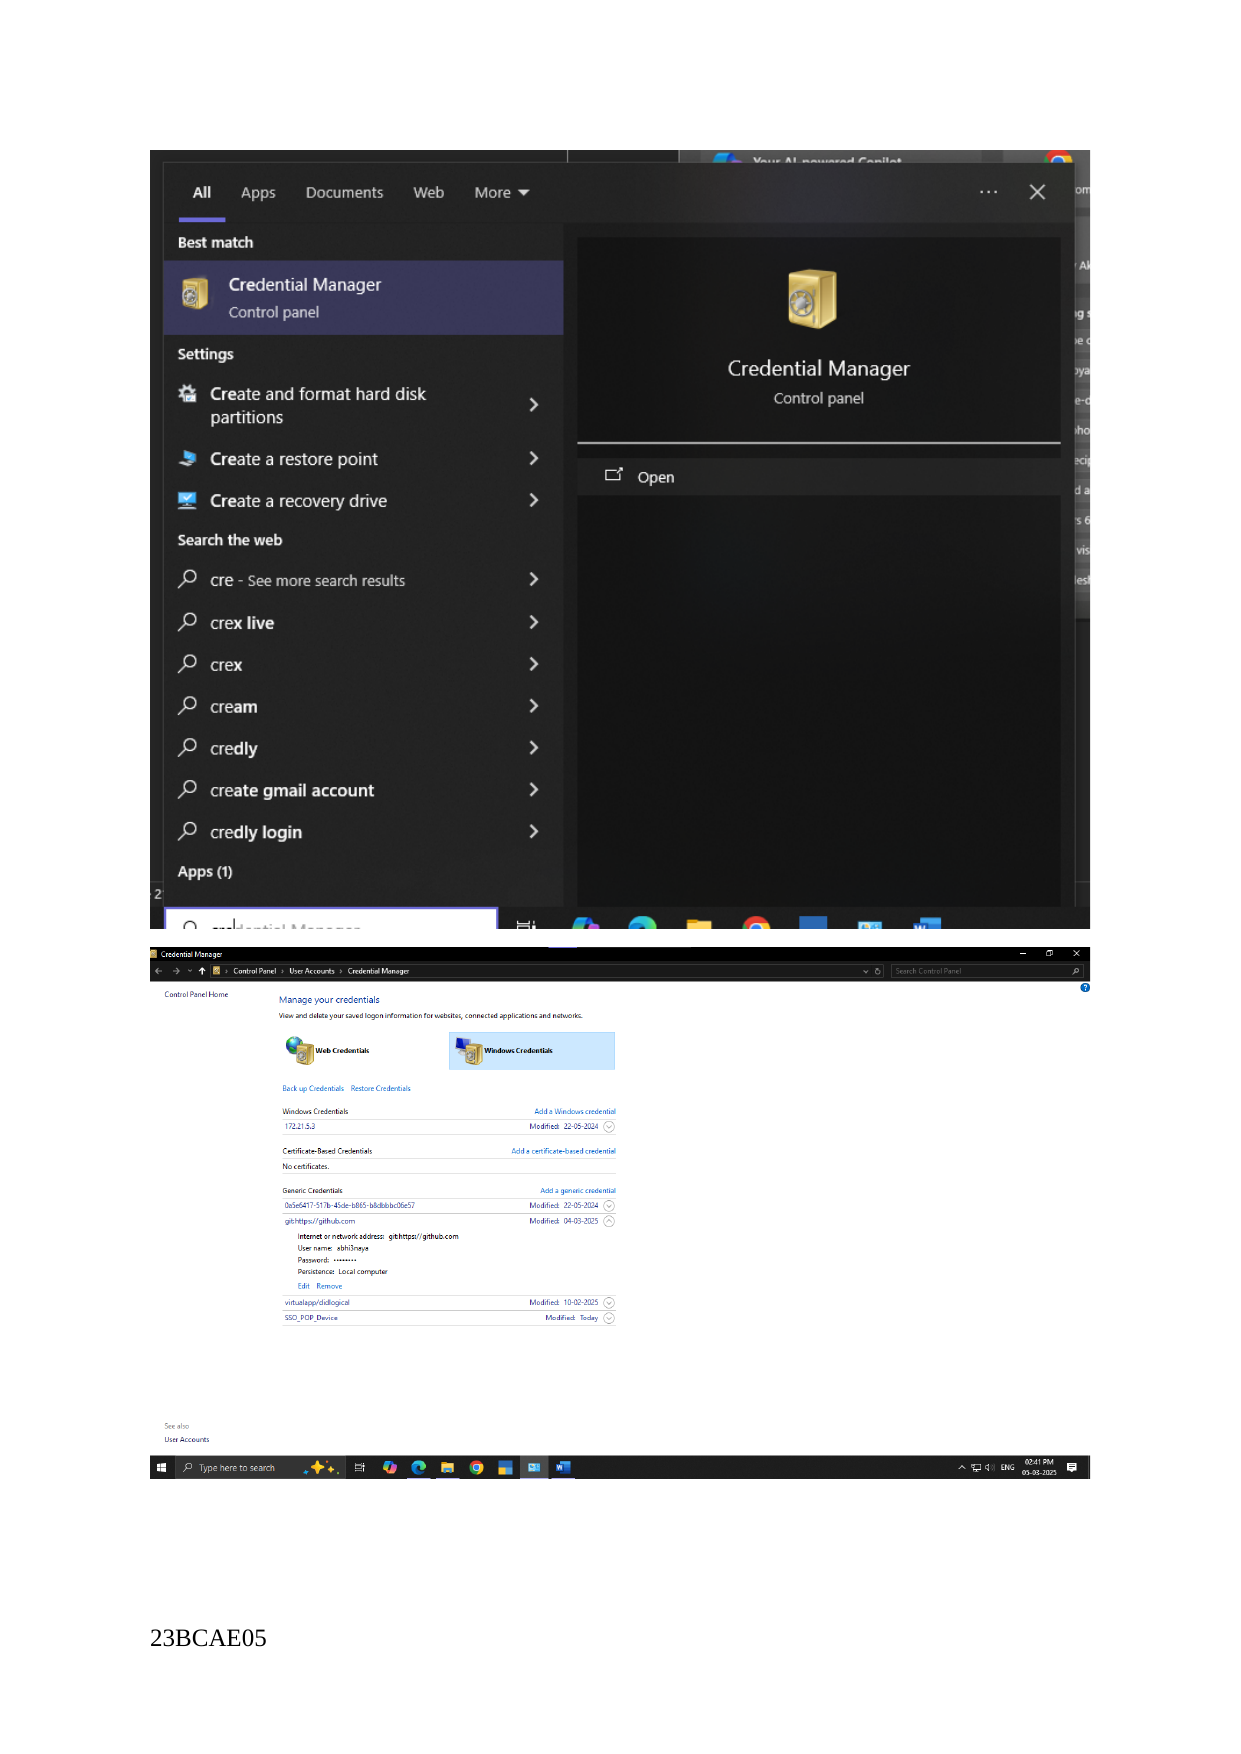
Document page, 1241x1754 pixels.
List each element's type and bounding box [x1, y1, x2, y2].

picture [150, 150, 1091, 929]
picture [150, 947, 1091, 1479]
